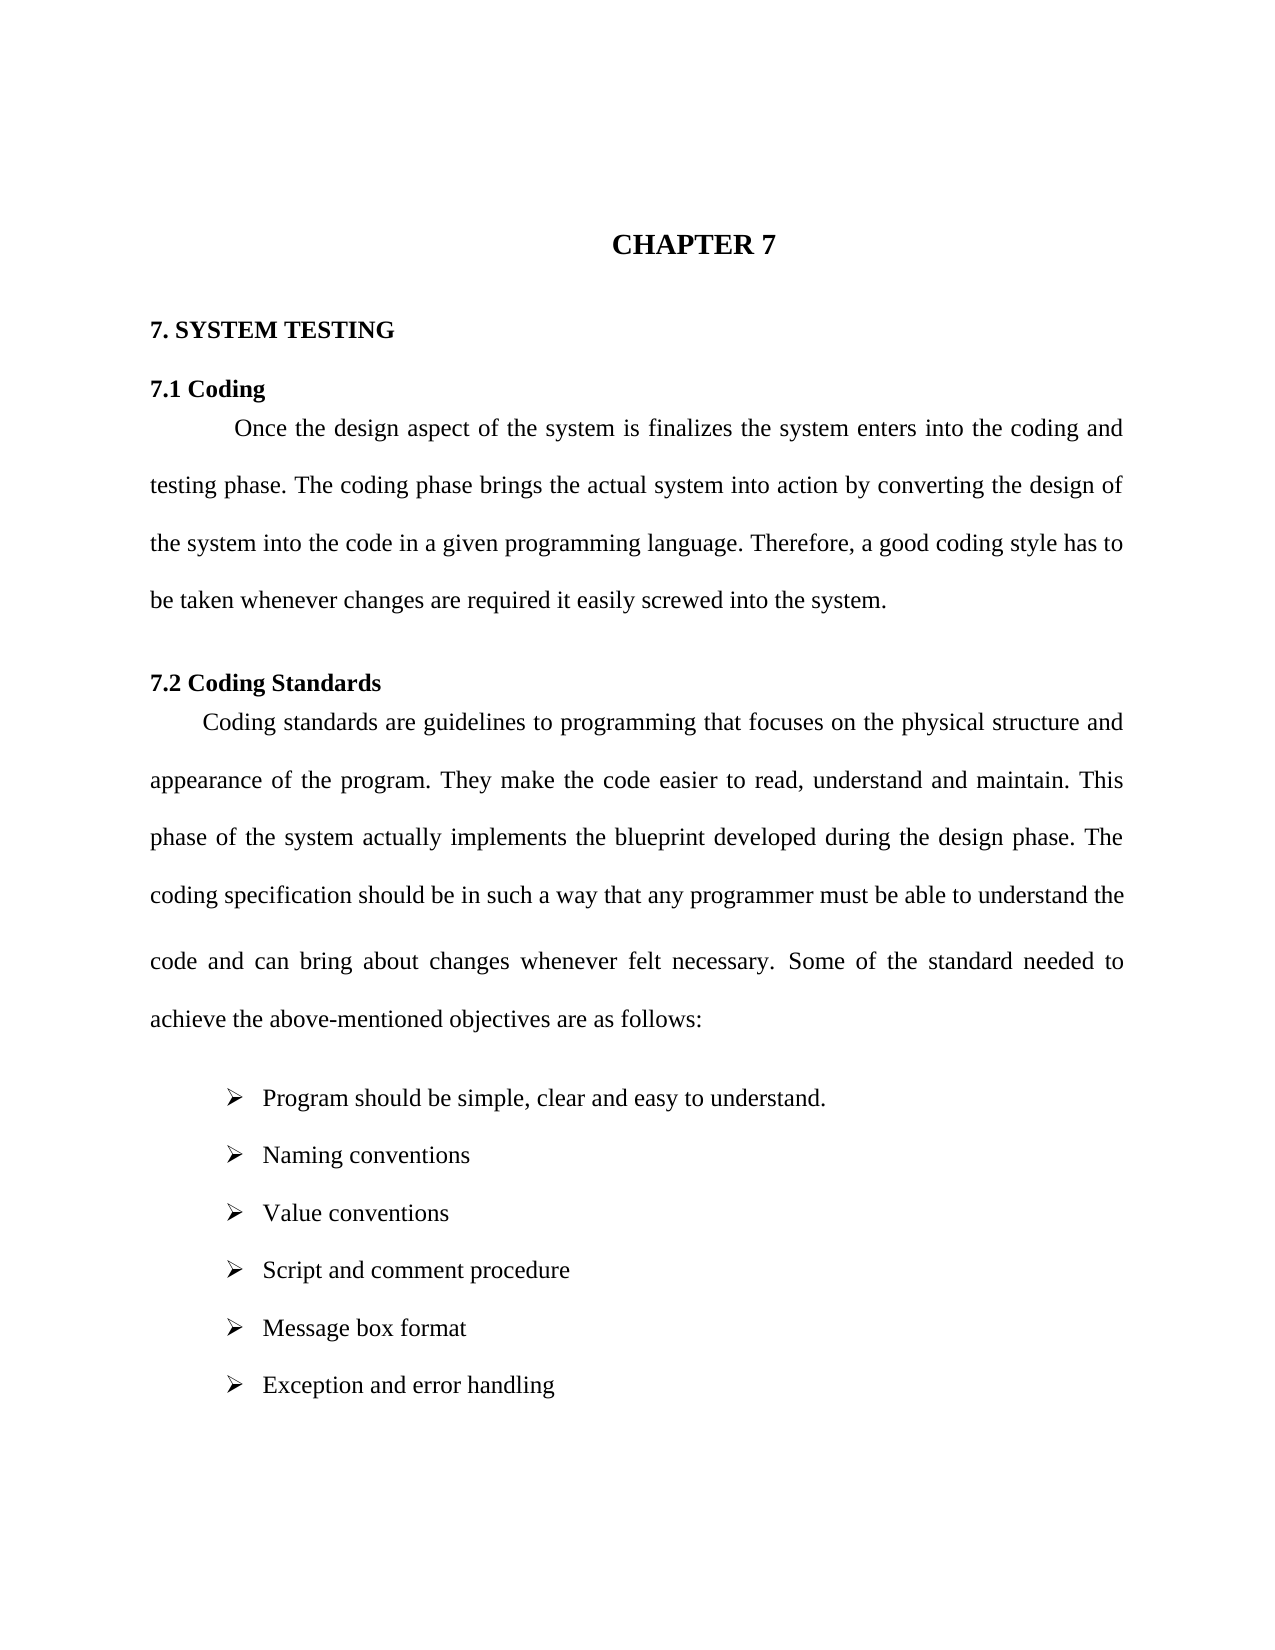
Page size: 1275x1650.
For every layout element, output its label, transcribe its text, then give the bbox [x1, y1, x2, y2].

subtitle 7.1 Coding [150, 374, 1125, 402]
list Program should be simple, clear and easy to understand. [225, 1083, 1125, 1111]
text Coding standards are guidelines to programming that focuses on the physical structure and appearance of the program. They make the code easier to read, understand and maintain. This phase of the system actually implements the blueprint developed during the design phase. The coding specification should be in such a way that any programmer must be able to understand the code and can bring about changes whenever felt necessary. Some of the standard needed to achieve the above-mentioned objectives are as follows: [150, 707, 1125, 1033]
list Message box format [225, 1313, 1125, 1341]
list CHAPTER 7 [262, 227, 1125, 261]
list Value conventions [225, 1198, 1125, 1226]
subtitle 7.2 Coding Standards [150, 668, 1125, 697]
list Exception and error handling [225, 1370, 1125, 1399]
subtitle 7. SYSTEM TESTING [150, 316, 1125, 344]
list Naming conventions [225, 1140, 1125, 1169]
text Once the design aspect of the system is finalizes the system enters into the coding and testing phase. The coding phase brings the actual system into action by converting the design of the system into the code in a given programming language. Therefore, a good coding style has to be taken whenever changes are required it easily screwed into the system. [150, 413, 1125, 614]
list Script and comment procedure [225, 1255, 1125, 1284]
